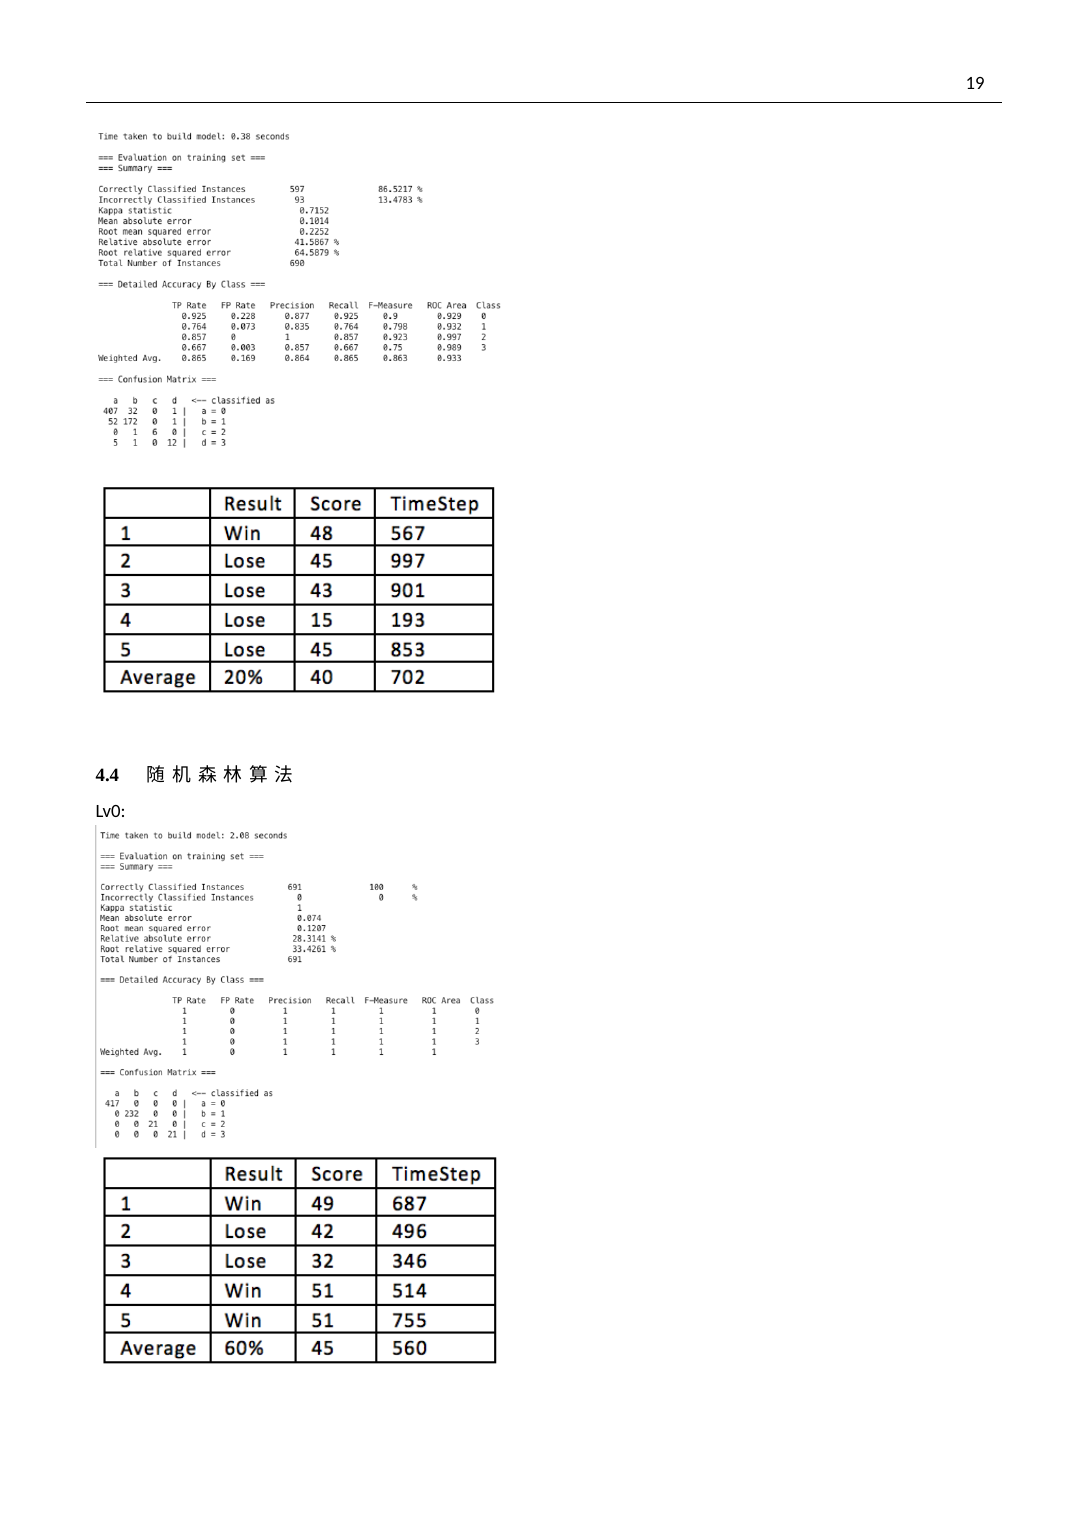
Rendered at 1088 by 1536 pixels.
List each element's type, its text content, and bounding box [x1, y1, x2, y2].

picture [95, 127, 509, 456]
picture [95, 1151, 509, 1374]
picture [95, 825, 509, 1148]
subtitle 随机森林算法 [95, 758, 992, 788]
text Lv0: [95, 796, 992, 825]
picture [95, 483, 509, 703]
